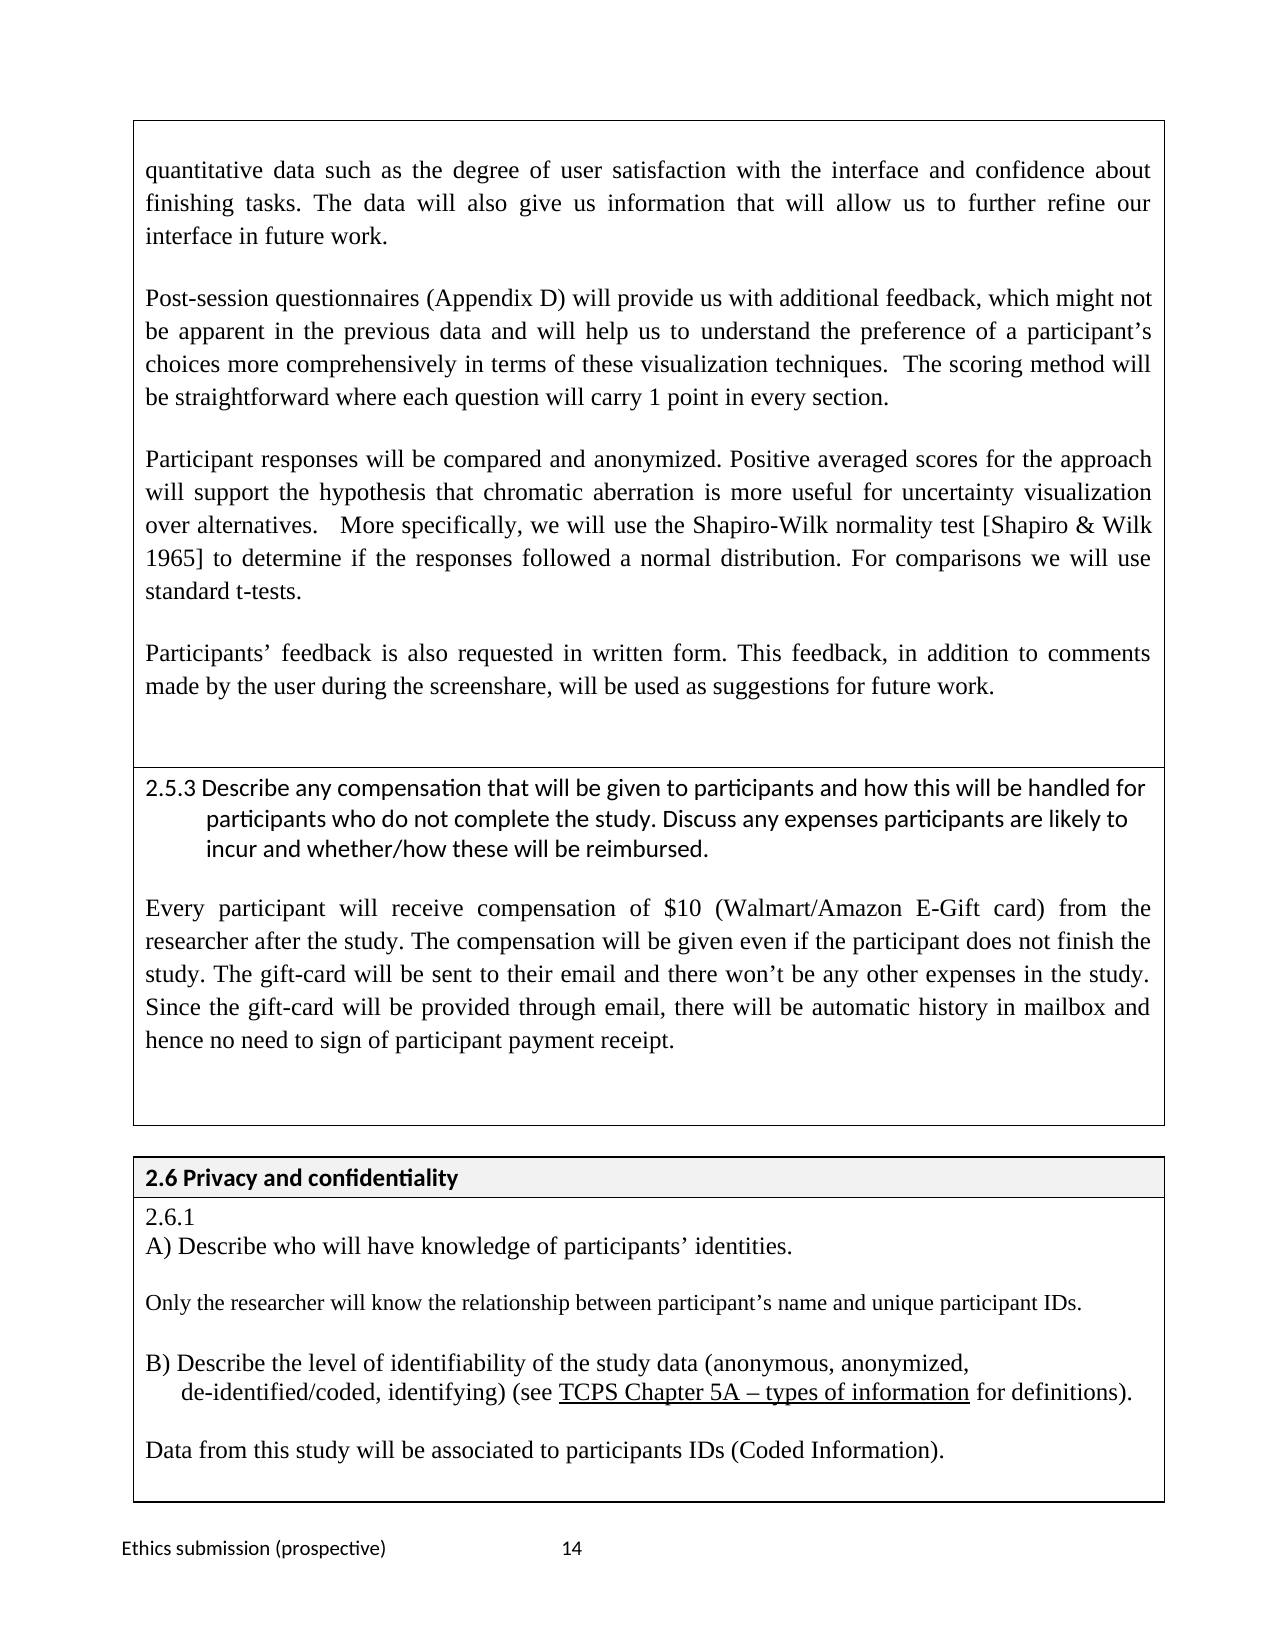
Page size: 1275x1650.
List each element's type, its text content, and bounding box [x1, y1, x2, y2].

table_cell 2.5.3 Describe any compensation that will be given to participants and how this will be handled for participants who do not complete the study. Discuss any expenses participants are likely to incur and whether/how these will be reimbursed. Every participant will receive compensation of $10 (Walmart/Amazon E-Gift card) from the researcher after the study. The compensation will be given even if the participant does not finish the study. The gift-card will be sent to their email and there won’t be any other expenses in the study. Since the gift-card will be provided through email, there will be automatic history in mailbox and hence no need to sign of participant payment receipt. [134, 768, 1164, 1125]
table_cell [134, 1198, 1164, 1501]
table_header 2.6 Privacy and confidentiality [134, 1158, 1164, 1197]
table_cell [134, 121, 1164, 767]
